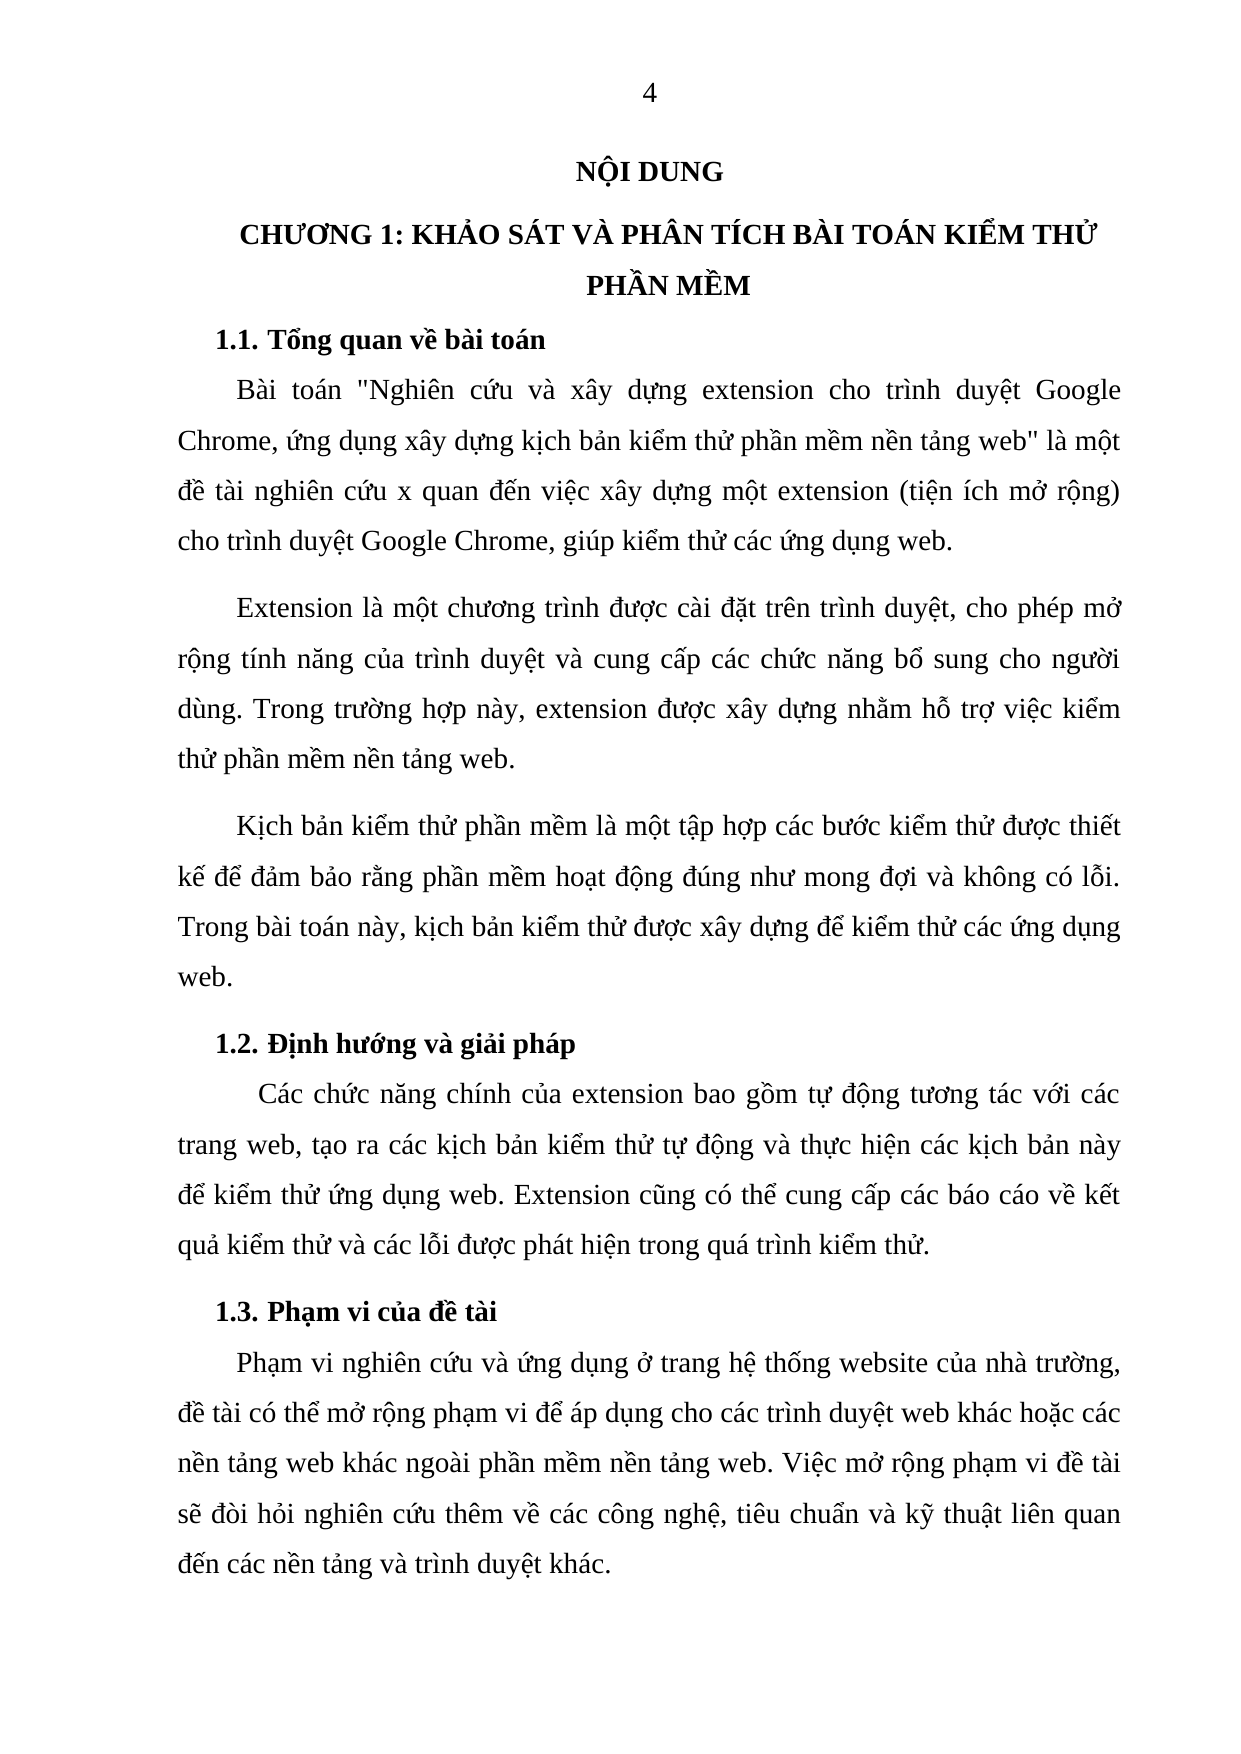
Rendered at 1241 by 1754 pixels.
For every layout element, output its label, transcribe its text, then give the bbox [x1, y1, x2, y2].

text Extension là một chương trình được cài đặt trên trình duyệt, cho phép mở rộng tính năng của trình duyệt và cung cấp các chức năng bổ sung cho người dùng. Trong trường hợp này, extension được xây dựng nhằm hỗ trợ việc kiểm thử phần mềm nền tảng web. [177, 590, 1122, 775]
subtitle CHƯƠNG 1: KHẢO SÁT VÀ PHÂN TÍCH BÀI TOÁN KIỂM THỬ PHẦN MỀM [177, 217, 1122, 301]
subtitle Phạm vi của đề tài [215, 1294, 1122, 1328]
text Bài toán "Nghiên cứu và xây dựng extension cho trình duyệt Google Chrome, ứng dụng xây dựng kịch bản kiểm thử phần mềm nền tảng web" là một đề tài nghiên cứu x quan đến việc xây dựng một extension (tiện ích mở rộng) cho trình duyệt Google Chrome, giúp kiểm thử các ứng dụng web. [177, 372, 1122, 557]
text Kịch bản kiểm thử phần mềm là một tập hợp các bước kiểm thử được thiết kế để đảm bảo rằng phần mềm hoạt động đúng như mong đợi và không có lỗi. Trong bài toán này, kịch bản kiểm thử được xây dựng để kiểm thử các ứng dụng web. [177, 808, 1122, 993]
text NỘI DUNG [177, 154, 1122, 188]
subtitle Định hướng và giải pháp [215, 1026, 1122, 1060]
text Phạm vi nghiên cứu và ứng dụng ở trang hệ thống website của nhà trường, đề tài có thể mở rộng phạm vi để áp dụng cho các trình duyệt web khác hoặc các nền tảng web khác ngoài phần mềm nền tảng web. Việc mở rộng phạm vi đề tài sẽ đòi hỏi nghiên cứu thêm về các công nghệ, tiêu chuẩn và kỹ thuật liên quan đến các nền tảng và trình duyệt khác. [177, 1345, 1122, 1579]
list Các chức năng chính của extension bao gồm tự động tương tác với các trang web, tạo ra các kịch bản kiểm thử tự động và thực hiện các kịch bản này để kiểm thử ứng dụng web. Extension cũng có thể cung cấp các báo cáo về kết quả kiểm thử và các lỗi được phát hiện trong quá trình kiểm thử. [177, 1077, 1122, 1261]
subtitle Tổng quan về bài toán [215, 322, 1122, 356]
